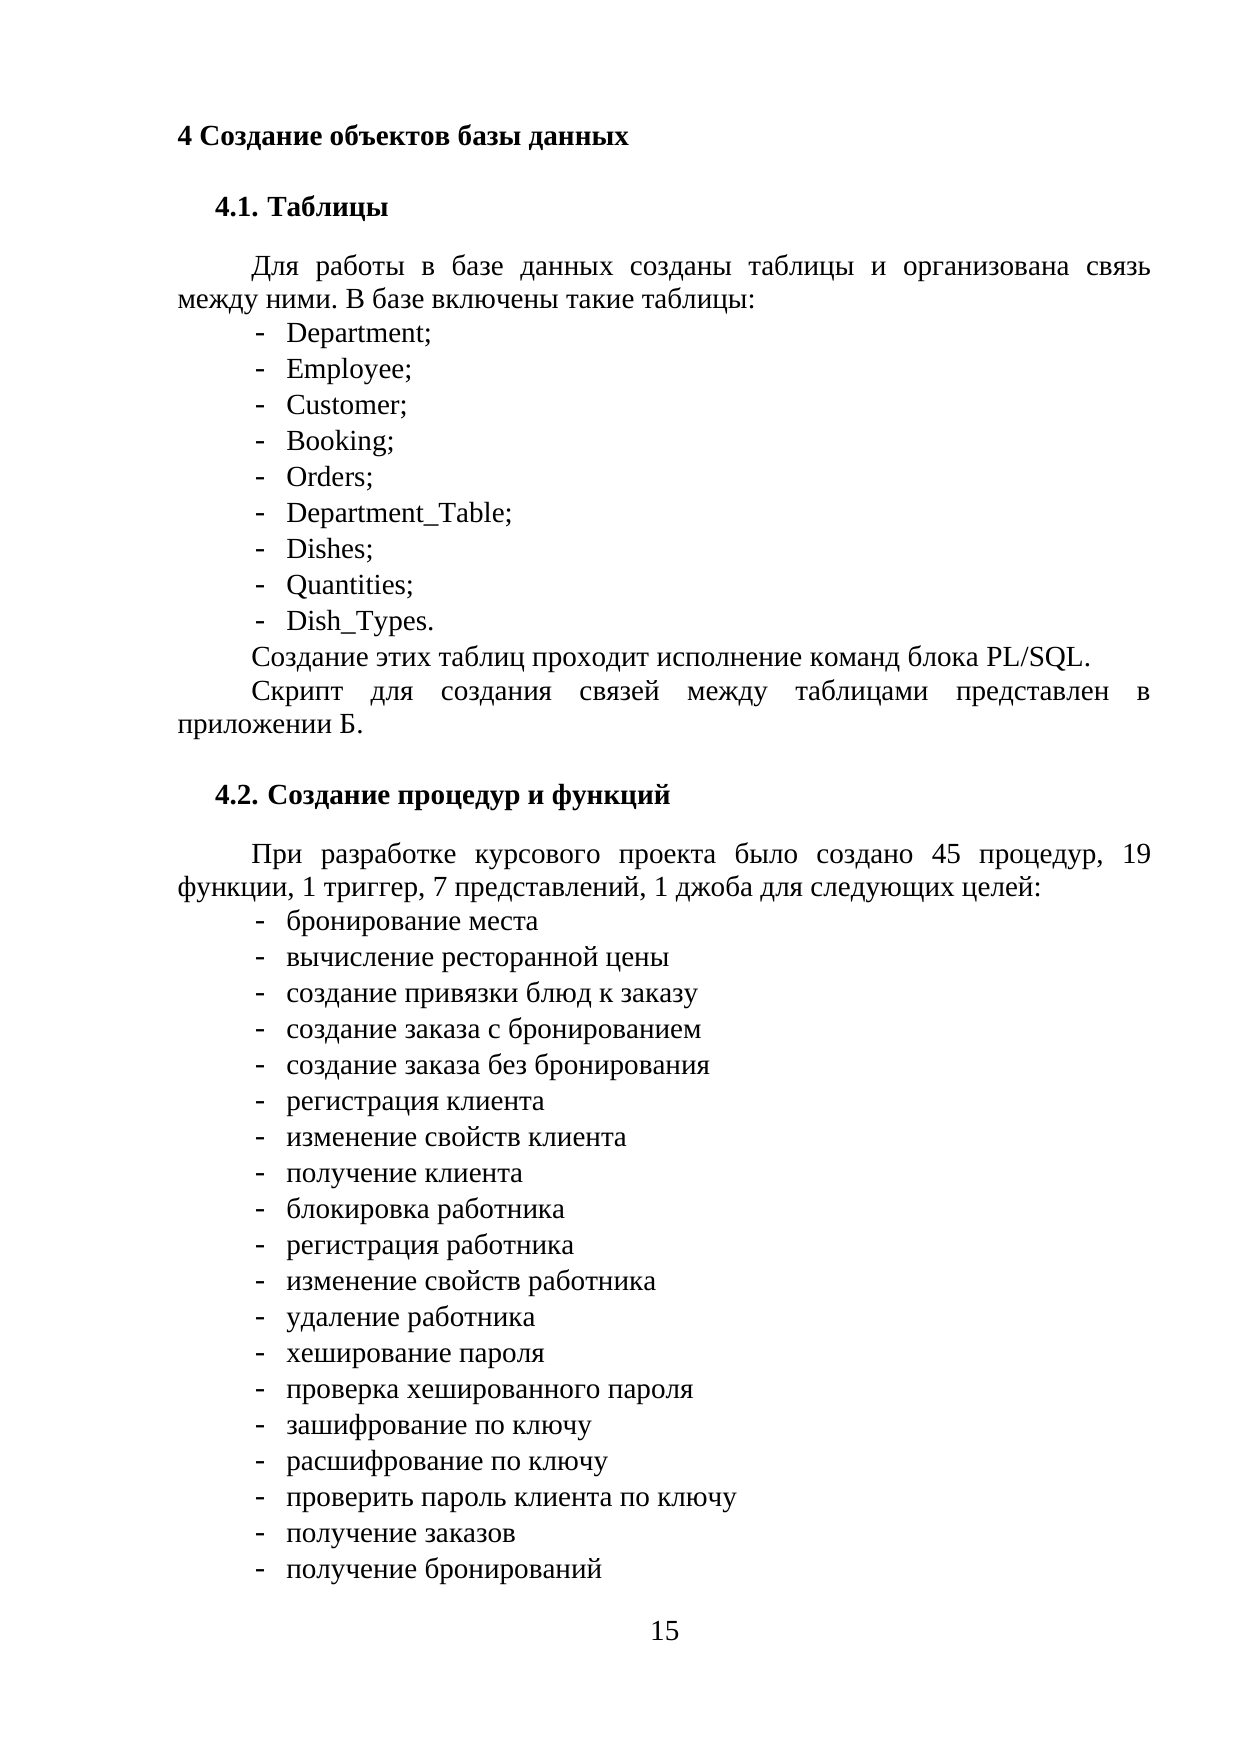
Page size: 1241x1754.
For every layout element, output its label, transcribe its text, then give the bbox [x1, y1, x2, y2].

text Для работы в базе данных созданы таблицы и организована связь между ними. В базе включены такие таблицы: [177, 248, 1152, 315]
list получение бронирований [177, 1552, 1152, 1588]
list Orders; [177, 459, 1152, 495]
list расшифрование по ключу [177, 1443, 1152, 1479]
list изменение свойств клиента [177, 1119, 1152, 1155]
list получение клиента [177, 1155, 1152, 1191]
list создание привязки блюд к заказу [177, 975, 1152, 1011]
list проверка хешированного пароля [177, 1371, 1152, 1407]
list Customer; [177, 387, 1152, 423]
list получение заказов [177, 1516, 1152, 1552]
text Создание этих таблиц проходит исполнение команд блока PL/SQL. [177, 639, 1152, 673]
list проверить пароль клиента по ключу [177, 1479, 1152, 1516]
list регистрация клиента [177, 1083, 1152, 1119]
list Dishes; [177, 531, 1152, 567]
list регистрация работника [177, 1227, 1152, 1263]
list хеширование пароля [177, 1335, 1152, 1371]
list зашифрование по ключу [177, 1407, 1152, 1443]
text Скрипт для создания связей между таблицами представлен в приложении Б. [177, 673, 1152, 740]
list Quantities; [177, 567, 1152, 603]
text Создание процедур и функций [215, 777, 1152, 811]
list вычисление ресторанной цены [177, 939, 1152, 975]
list Dish_Types. [177, 603, 1152, 639]
list удаление работника [177, 1299, 1152, 1335]
list изменение свойств работника [177, 1263, 1152, 1299]
list бронирование места [177, 903, 1152, 939]
text Создание объектов базы данных [177, 118, 1152, 152]
list создание заказа с бронированием [177, 1011, 1152, 1047]
list Department; [177, 315, 1152, 351]
list блокировка работника [177, 1191, 1152, 1227]
text Таблицы [215, 189, 1152, 223]
list создание заказа без бронирования [177, 1047, 1152, 1083]
text При разработке курсового проекта было создано 45 процедур, 19 функции, 1 триггер, 7 представлений, 1 джоба для следующих целей: [177, 836, 1152, 903]
list Department_Table; [177, 495, 1152, 531]
list Booking; [177, 423, 1152, 459]
list Employee; [177, 351, 1152, 387]
